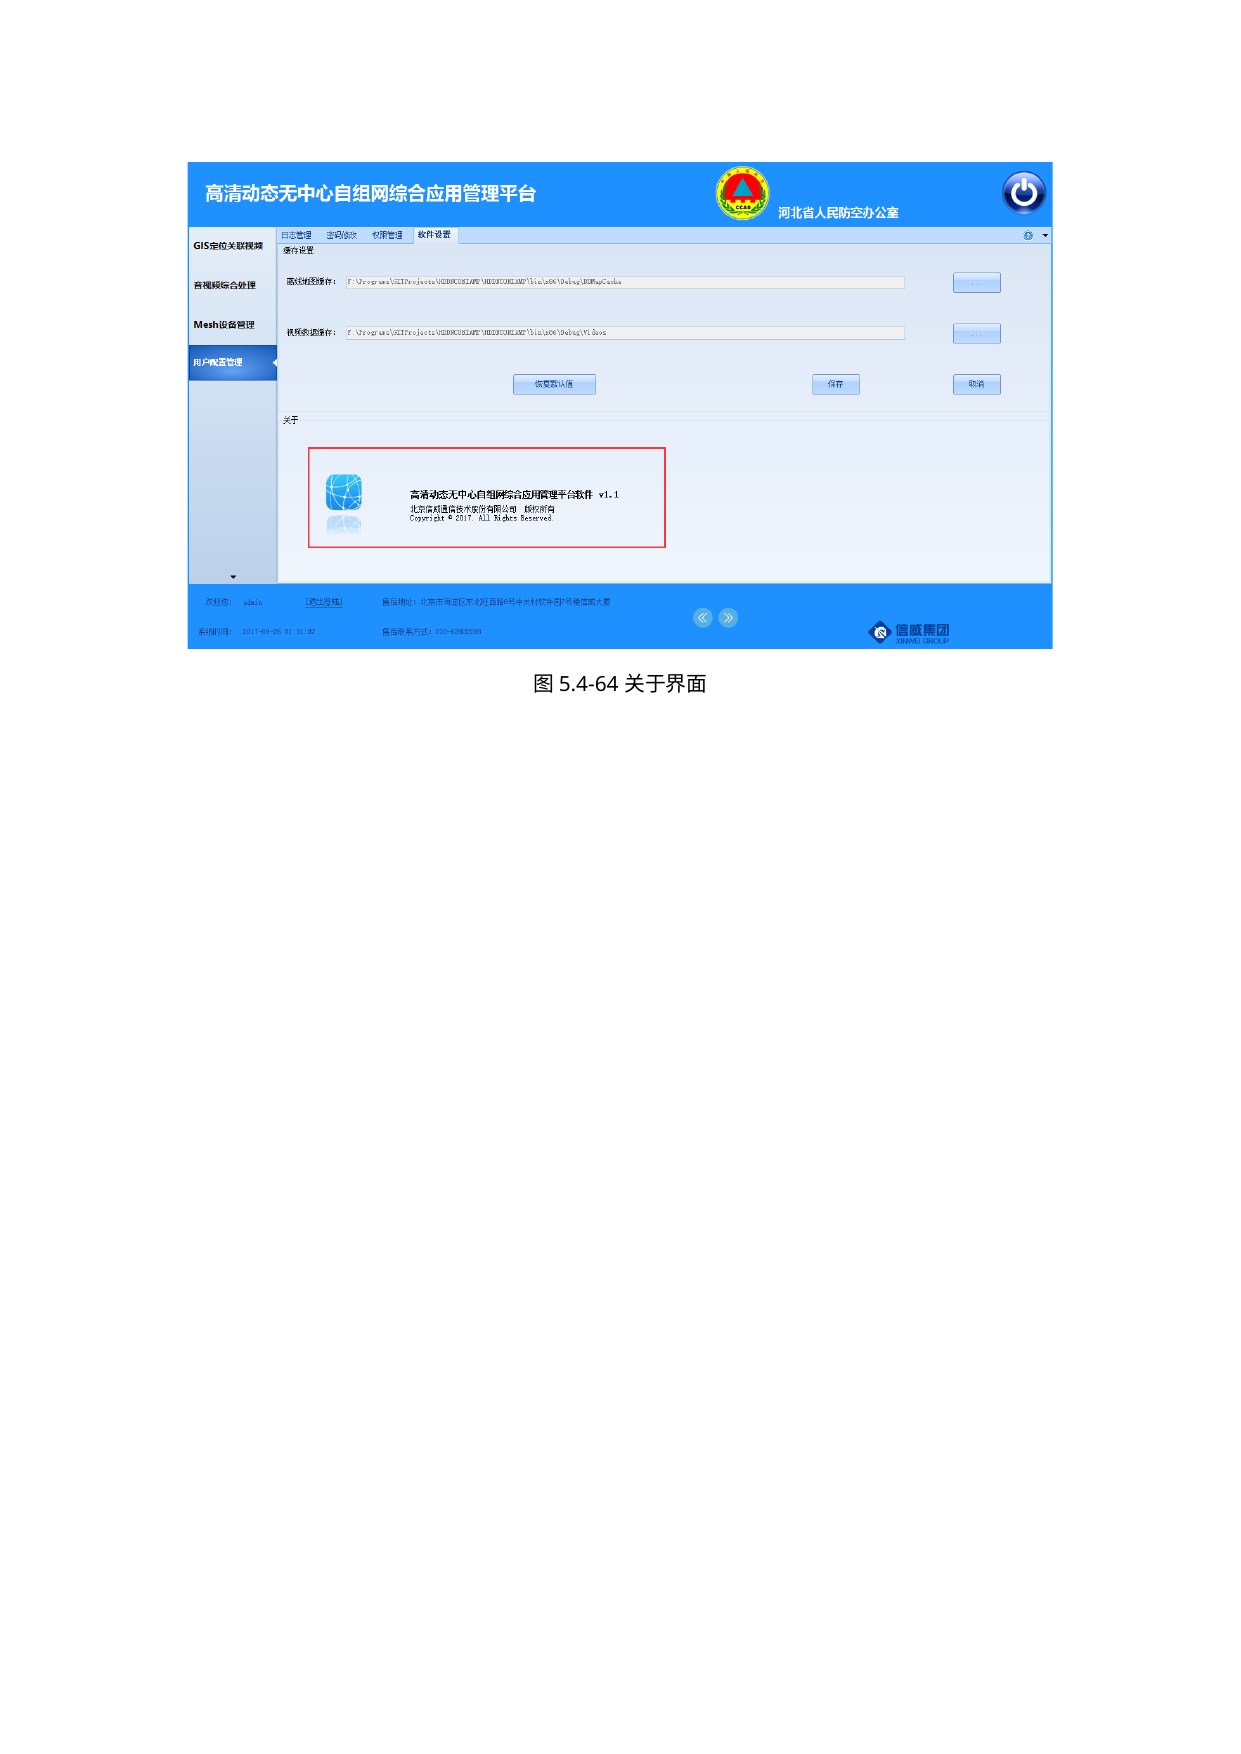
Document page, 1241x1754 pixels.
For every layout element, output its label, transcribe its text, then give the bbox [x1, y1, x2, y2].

picture [187, 162, 1053, 649]
